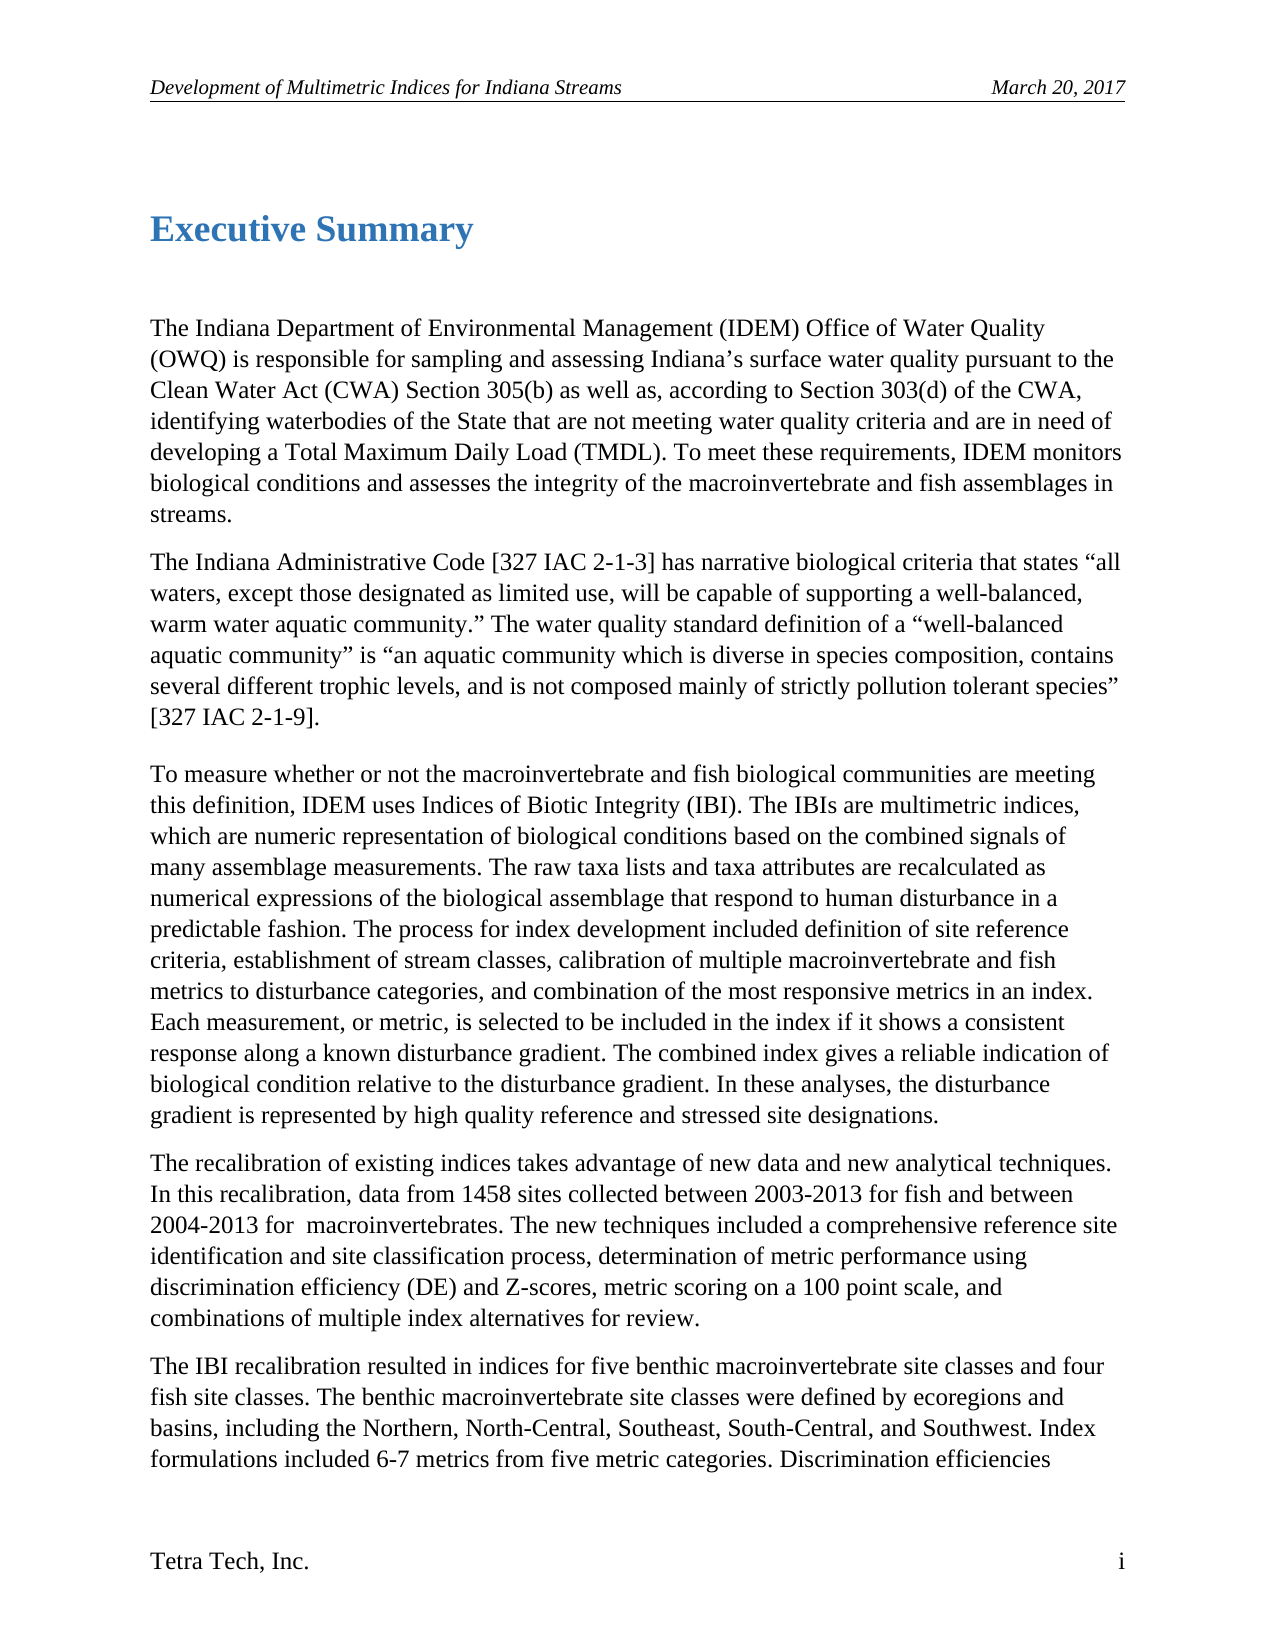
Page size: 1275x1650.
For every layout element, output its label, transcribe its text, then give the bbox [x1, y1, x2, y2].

text To measure whether or not the macroinvertebrate and fish biological communities are meeting this definition, IDEM uses Indices of Biotic Integrity (IBI). The IBIs are multimetric indices, which are numeric representation of biological conditions based on the combined signals of many assemblage measurements. The raw taxa lists and taxa attributes are recalculated as numerical expressions of the biological assemblage that respond to human disturbance in a predictable fashion. The process for index development included definition of site reference criteria, establishment of stream classes, calibration of multiple macroinvertebrate and fish metrics to disturbance categories, and combination of the most responsive metrics in an index. Each measurement, or metric, is selected to be included in the index if it shows a consistent response along a known disturbance gradient. The combined index gives a reliable indication of biological condition relative to the disturbance gradient. In these analyses, the disturbance gradient is represented by high quality reference and stressed site designations. [150, 759, 1125, 1129]
text The Indiana Department of Environmental Management (IDEM) Office of Water Quality (OWQ) is responsible for sampling and assessing Indiana’s surface water quality pursuant to the Clean Water Act (CWA) Section 305(b) as well as, according to Section 303(d) of the CWA, identifying waterbodies of the State that are not meeting water quality criteria and are in need of developing a Total Maximum Daily Load (TMDL). To meet these requirements, IDEM monitors biological conditions and assesses the integrity of the macroinvertebrate and fish assemblages in streams. [150, 313, 1125, 528]
subtitle Executive Summary [150, 206, 1125, 249]
text The recalibration of existing indices takes advantage of new data and new analytical techniques. In this recalibration, data from 1458 sites collected between 2003-2013 for fish and between 2004-2013 for macroinvertebrates. The new techniques included a comprehensive reference site identification and site classification process, determination of metric performance using discrimination efficiency (DE) and Z-scores, metric scoring on a 100 point scale, and combinations of multiple index alternatives for review. [150, 1148, 1125, 1332]
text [150, 1351, 1125, 1473]
text The Indiana Administrative Code [327 IAC 2-1-3] has narrative biological criteria that states “all waters, except those designated as limited use, will be capable of supporting a well-balanced, warm water aquatic community.” The water quality standard definition of a “well-balanced aquatic community” is “an aquatic community which is diverse in species composition, contains several different trophic levels, and is not composed mainly of strictly pollution tolerant species” [327 IAC 2-1-9]. [150, 547, 1125, 731]
